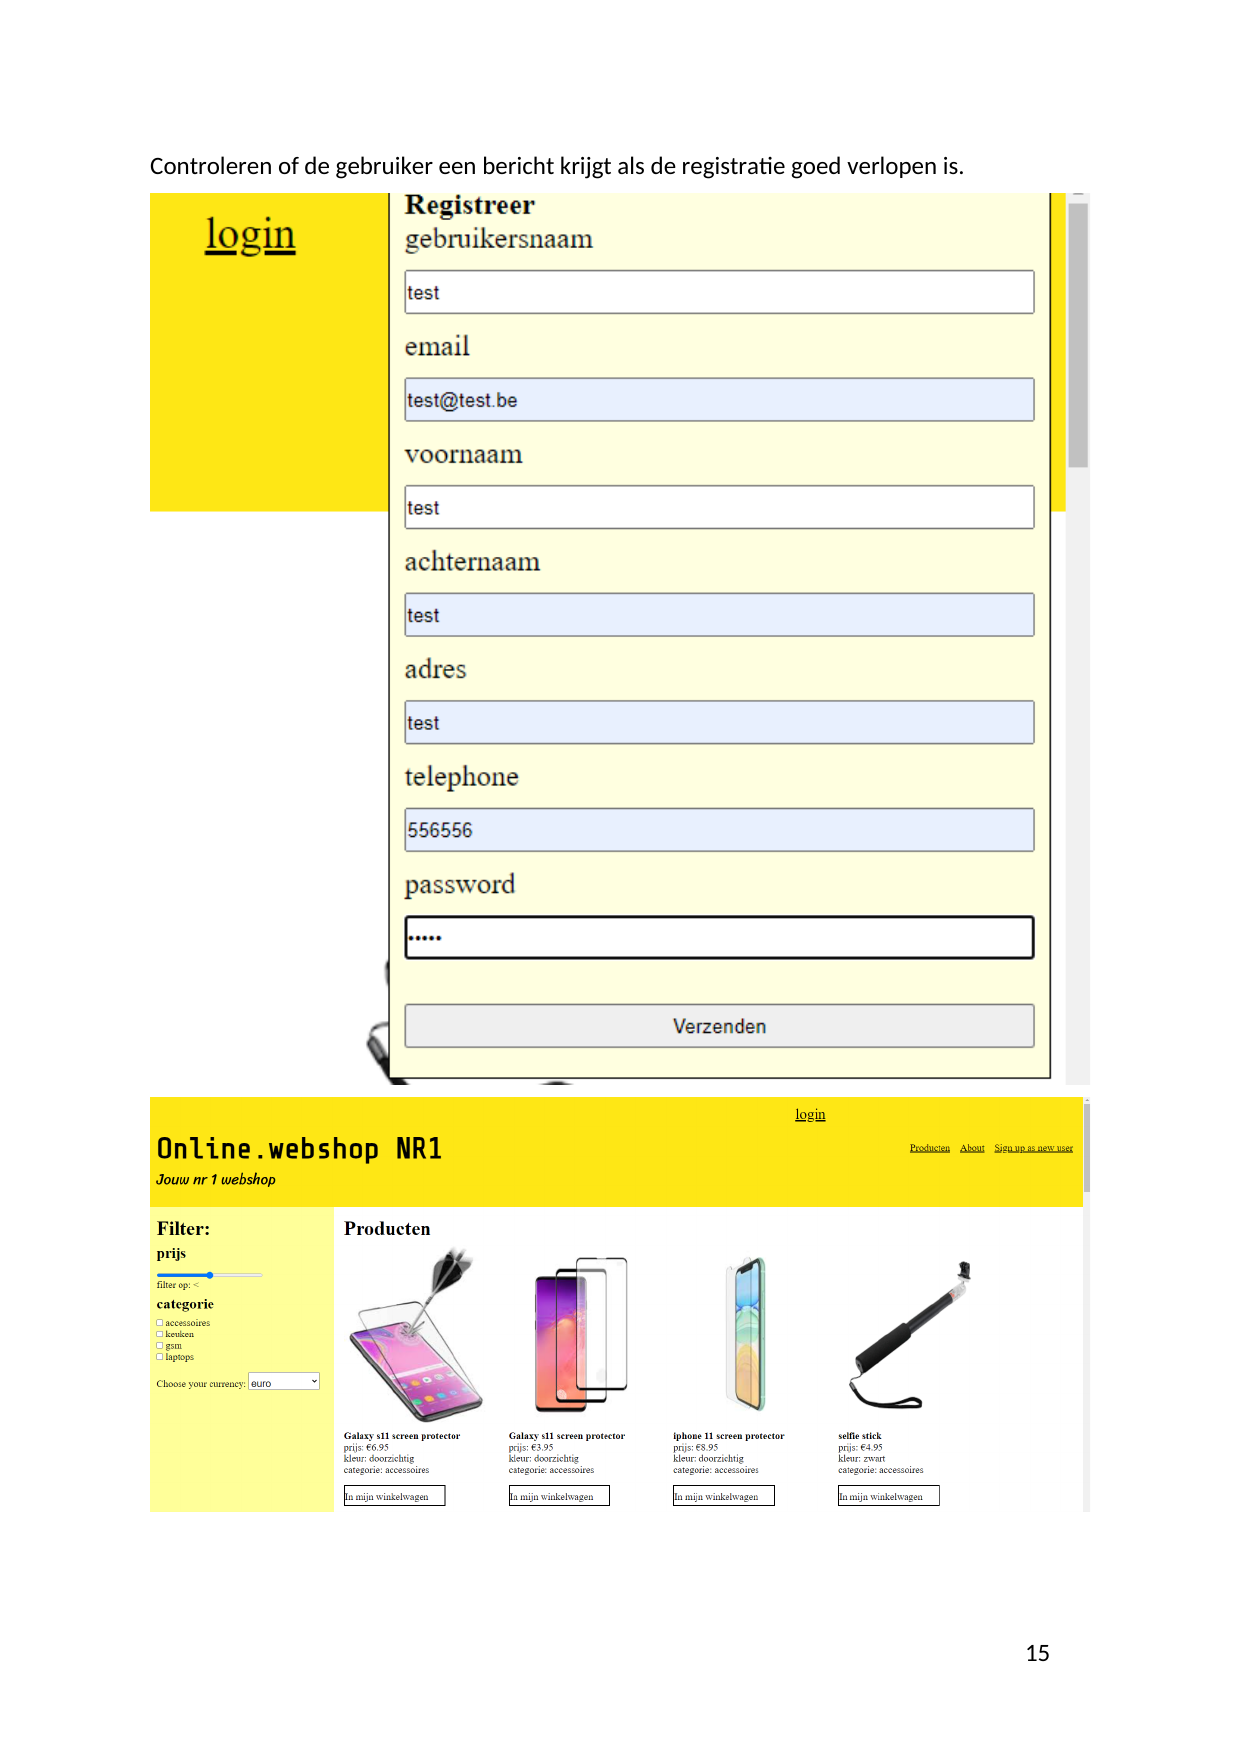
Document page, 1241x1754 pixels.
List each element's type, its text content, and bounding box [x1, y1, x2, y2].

text Controleren of de gebruiker een bericht krijgt als de registratie goed verlopen is. [150, 150, 1090, 181]
picture [150, 1097, 1091, 1512]
picture [150, 193, 1091, 1085]
